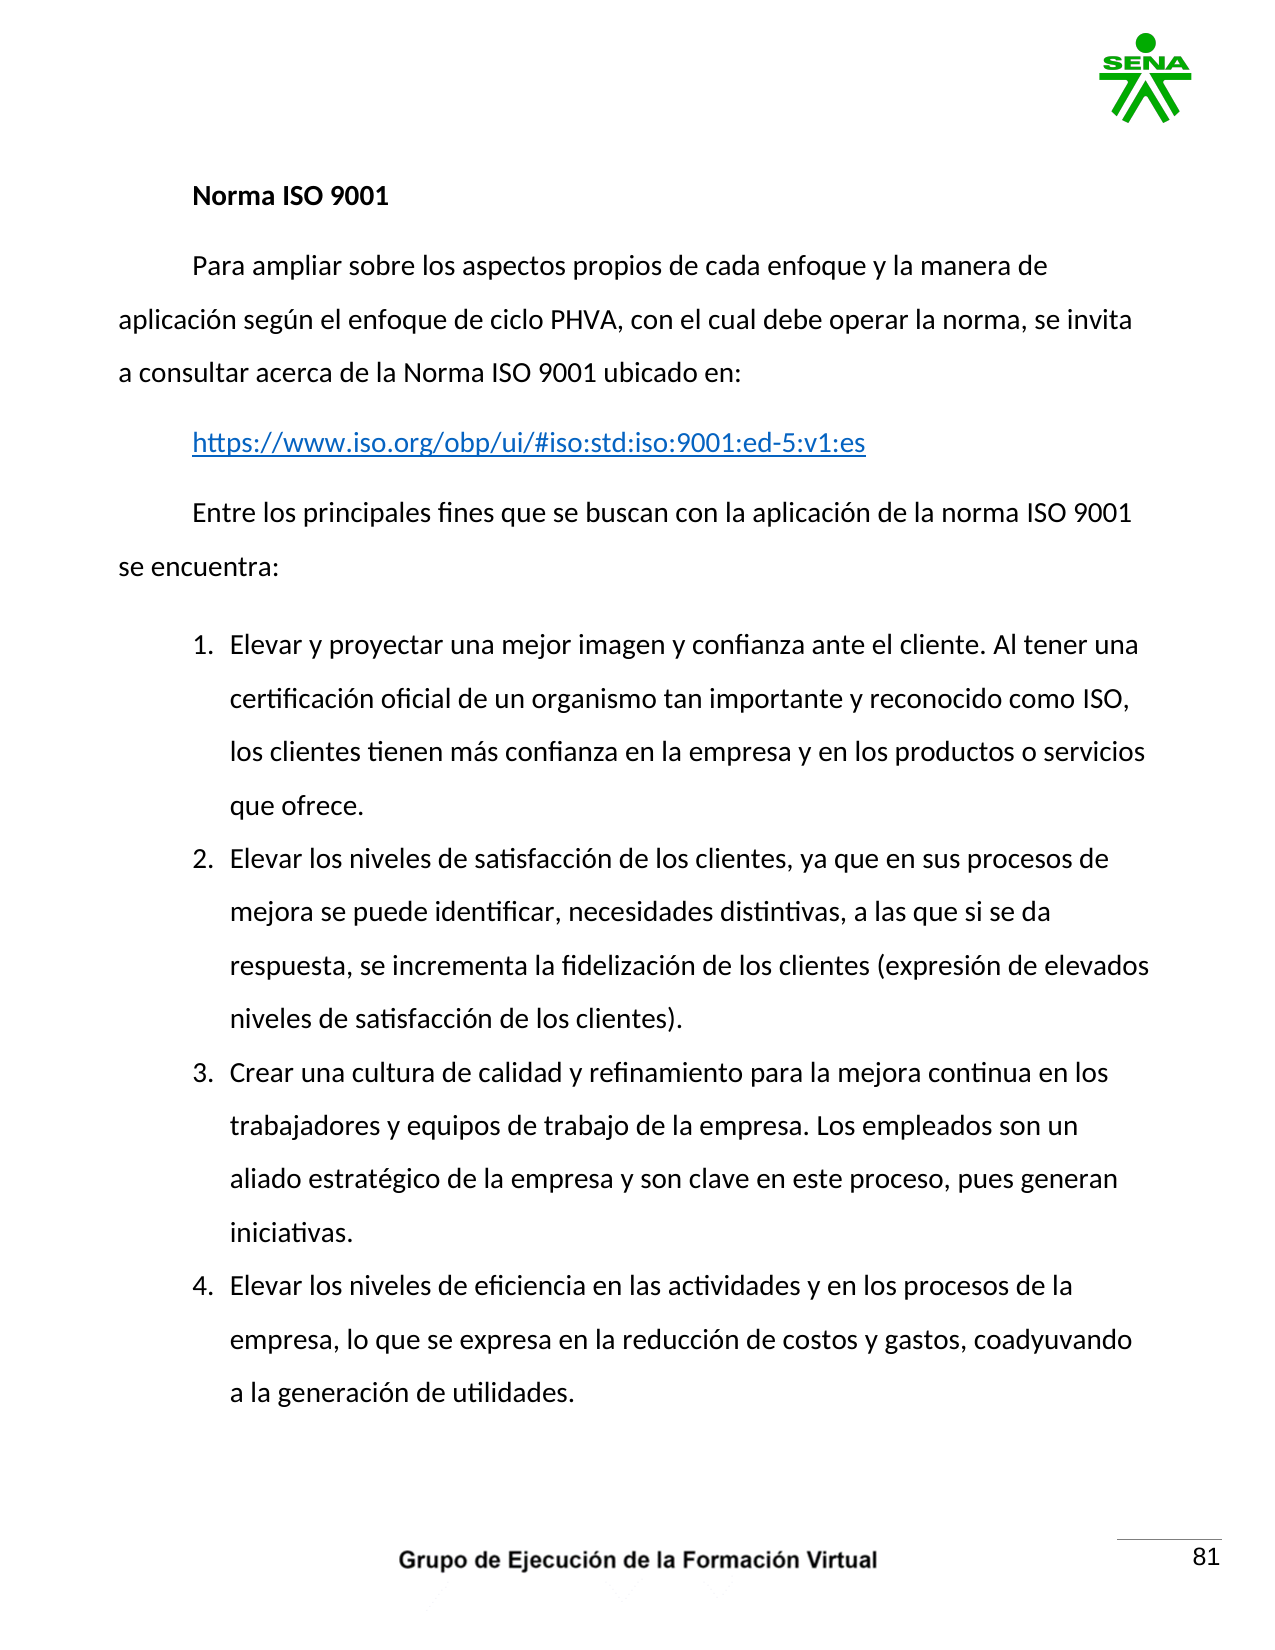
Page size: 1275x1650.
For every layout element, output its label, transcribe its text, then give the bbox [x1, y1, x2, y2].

list Elevar los niveles de satisfacción de los clientes, ya que en sus procesos de mejora se puede identificar, necesidades distintivas, a las que si se da respuesta, se incrementa la fidelización de los clientes (expresión de elevados niveles de satisfacción de los clientes). [192, 840, 1152, 1036]
list Elevar los niveles de eficiencia en las actividades y en los procesos de la empresa, lo que se expresa en la reducción de costos y gastos, coadyuvando a la generación de utilidades. [192, 1267, 1152, 1410]
text Norma ISO 9001 [118, 177, 1152, 213]
list Elevar y proyectar una mejor imagen y confianza ante el cliente. Al tener una certificación oficial de un organismo tan importante y reconocido como ISO, los clientes tienen más confianza en la empresa y en los productos o servicios que ofrece. [192, 626, 1152, 822]
list Crear una cultura de calidad y refinamiento para la mejora continua en los trabajadores y equipos de trabajo de la empresa. Los empleados son un aliado estratégico de la empresa y son clave en este proceso, pues generan iniciativas. [192, 1054, 1152, 1250]
text Entre los principales fines que se buscan con la aplicación de la norma ISO 9001 se encuentra: [118, 494, 1152, 583]
picture [1099, 33, 1192, 123]
picture [0, 1500, 1275, 1611]
text Para ampliar sobre los aspectos propios de cada enfoque y la manera de aplicación según el enfoque de ciclo PHVA, con el cual debe operar la norma, se invita a consultar acerca de la Norma ISO 9001 ubicado en: [118, 247, 1152, 390]
text https://www.iso.org/obp/ui/#iso:std:iso:9001:ed-5:v1:es [118, 424, 1152, 460]
